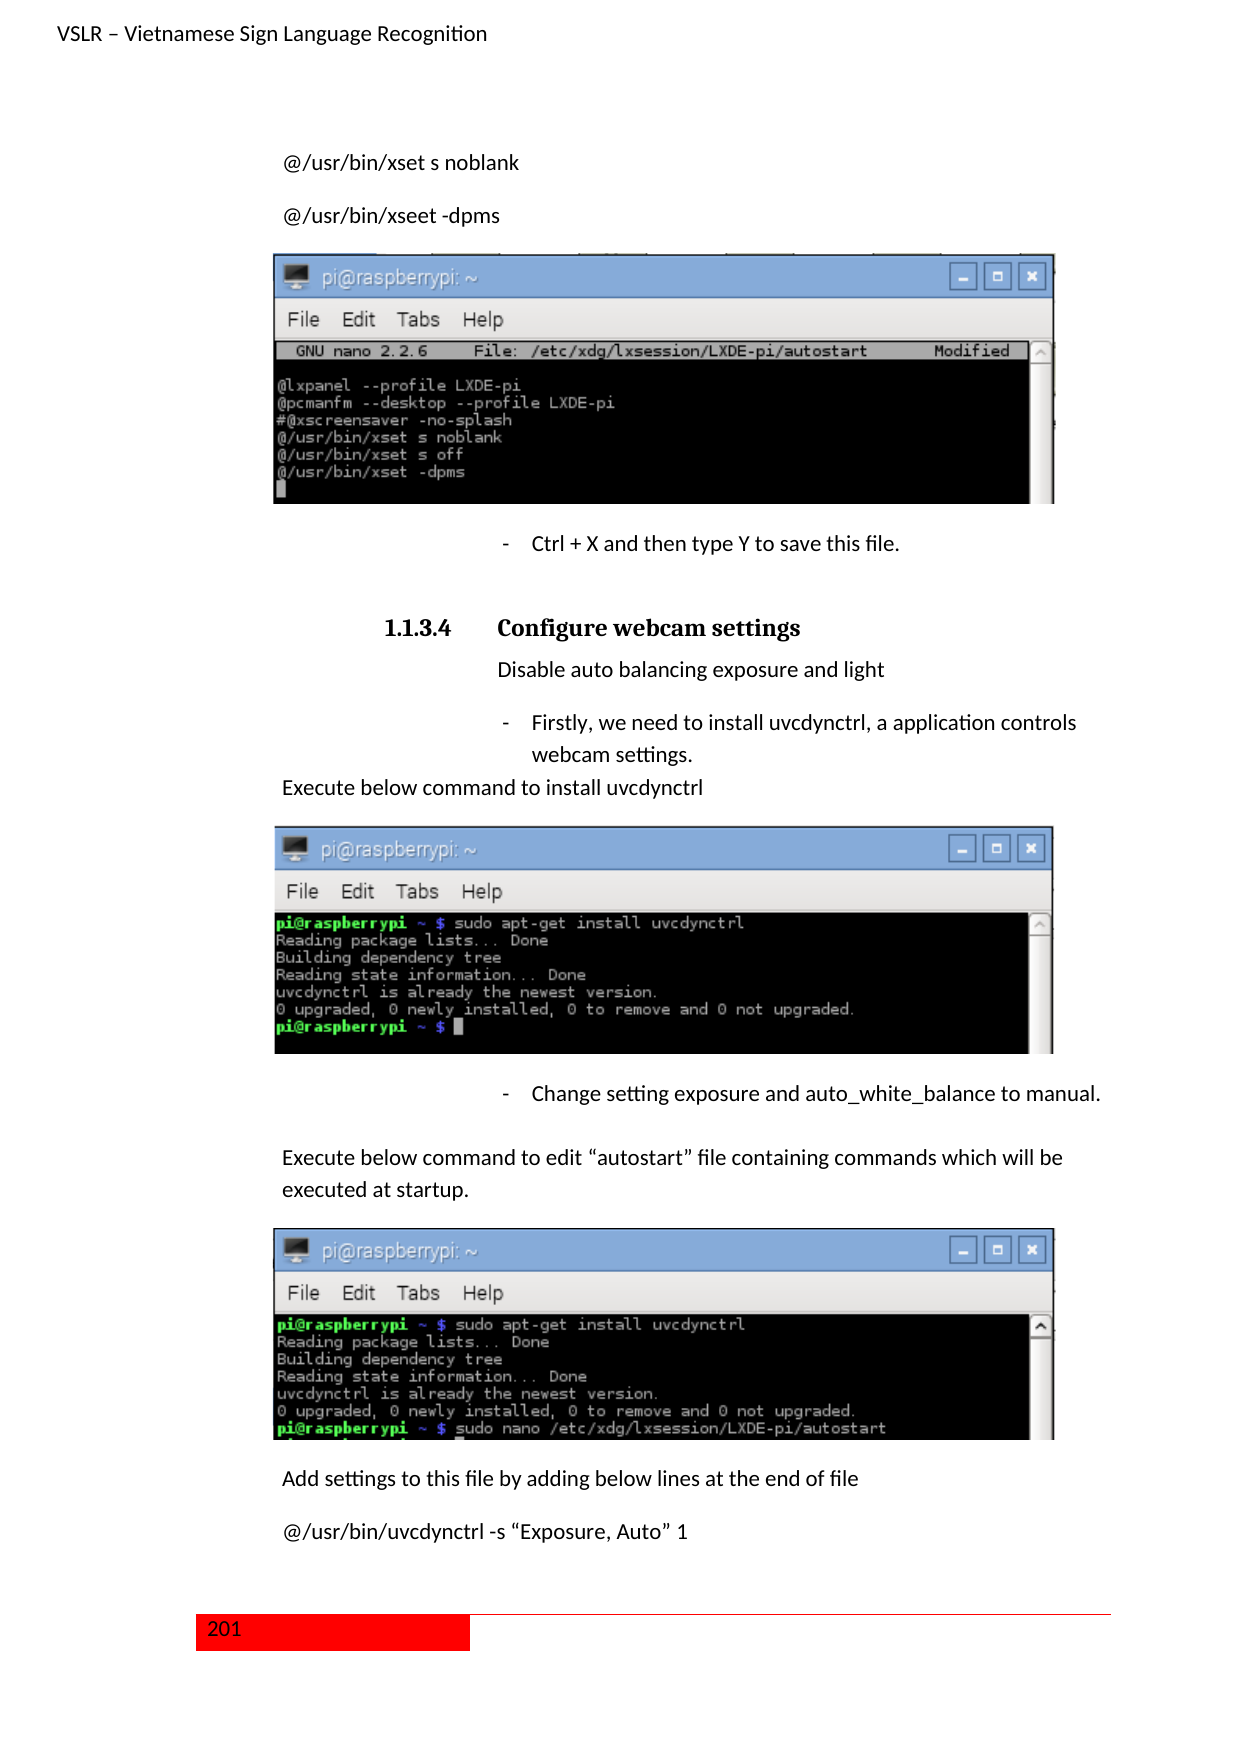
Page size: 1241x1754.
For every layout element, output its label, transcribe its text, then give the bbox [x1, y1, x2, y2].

list Change setting exposure and auto_white_balance to manual. [502, 1079, 1122, 1107]
text @/usr/bin/uvcdynctrl -s “Exposure, Auto” 1 [207, 1517, 1122, 1545]
picture [274, 825, 1055, 1054]
text @/usr/bin/xseet -dpms [207, 201, 1122, 229]
list Ctrl + X and then type Y to save this file. [502, 529, 1122, 557]
picture [272, 1228, 1056, 1440]
text Execute below command to edit “autostart” file containing commands which will be executed at startup. [282, 1143, 1122, 1203]
list Firstly, we need to install uvcdynctrl, a application controls webcam settings. [502, 708, 1122, 768]
text Execute below command to install uvcdynctrl [207, 773, 1122, 801]
text Disable auto balancing exposure and light [432, 655, 1122, 683]
subtitle Configure webcam settings [385, 614, 1122, 643]
text Add settings to this file by adding below lines at the end of file [207, 1464, 1122, 1492]
picture [272, 253, 1056, 504]
text @/usr/bin/xset s noblank [207, 148, 1122, 176]
